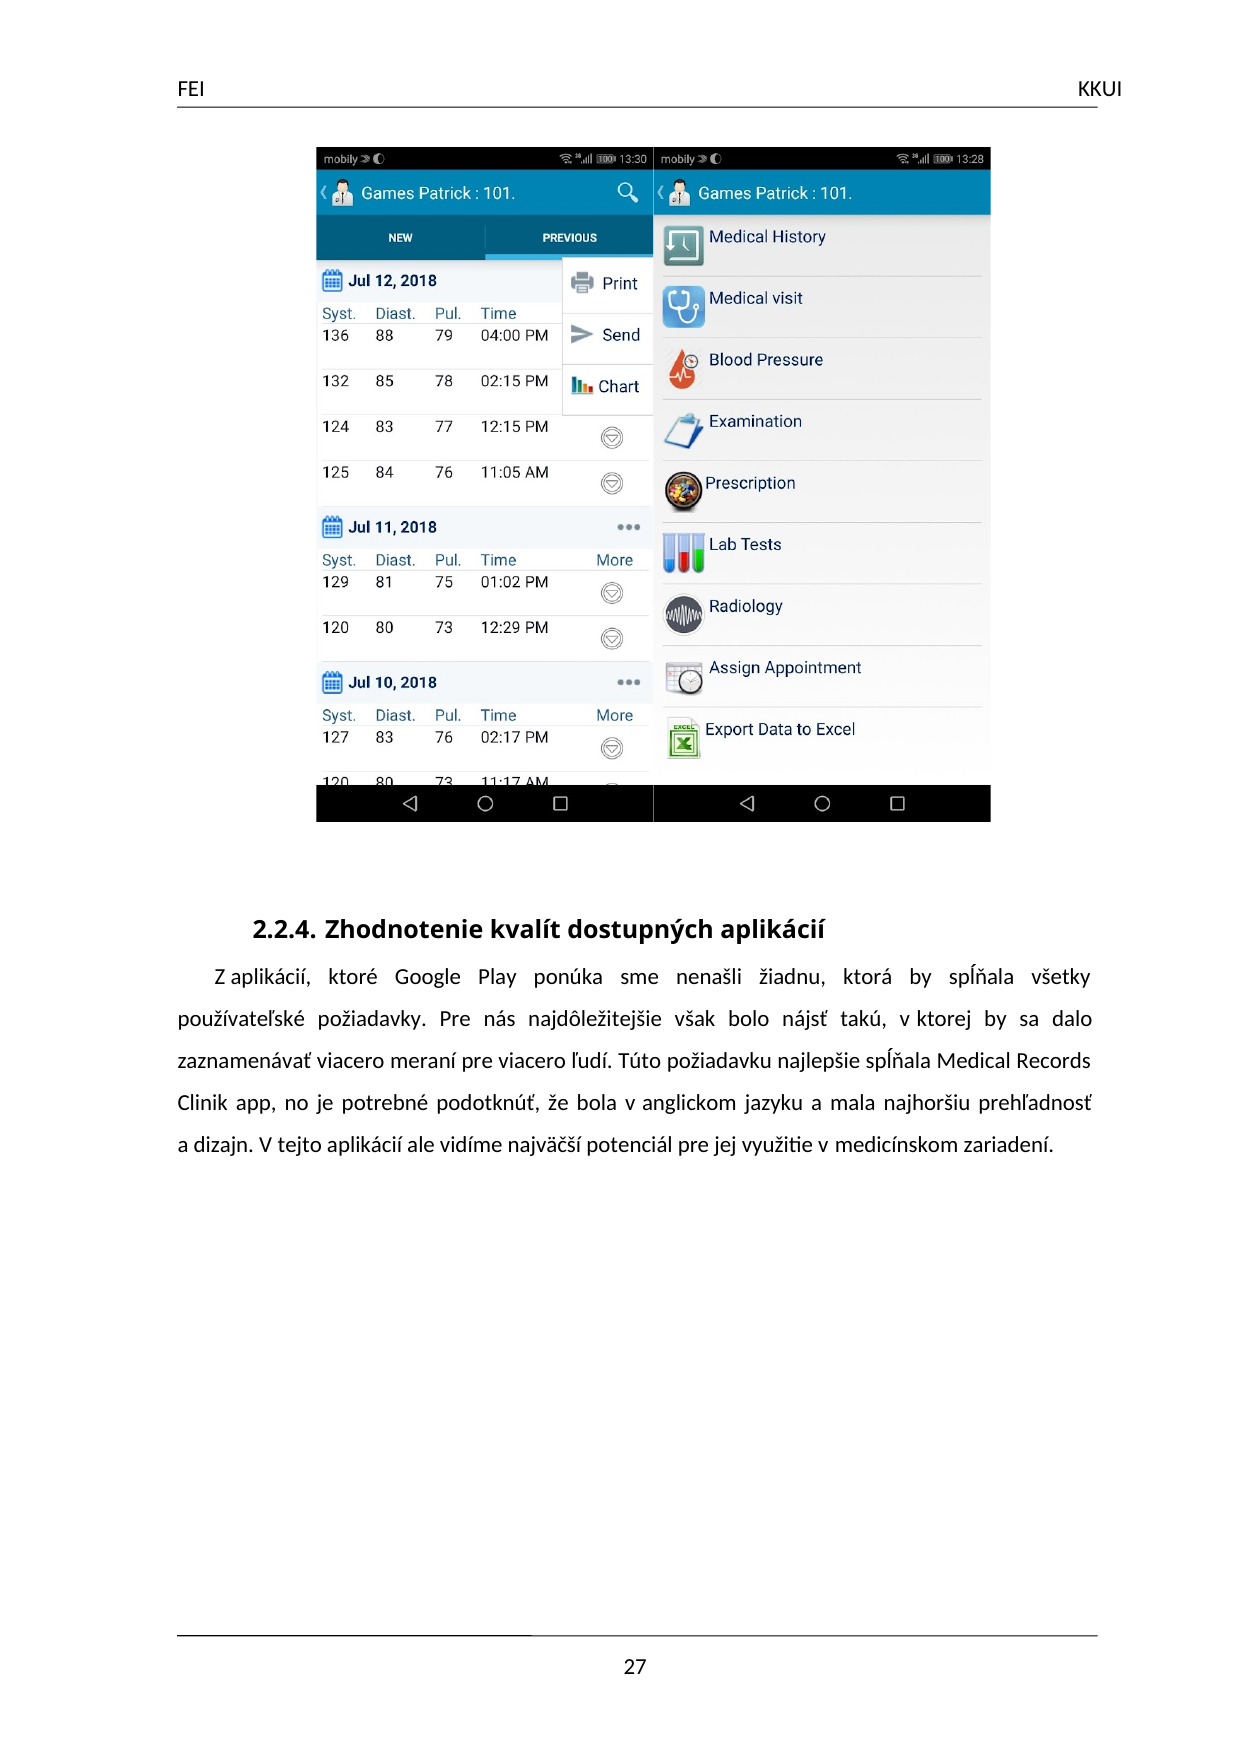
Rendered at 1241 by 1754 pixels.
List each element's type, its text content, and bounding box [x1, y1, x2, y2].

picture [316, 215, 991, 822]
picture [420, 187, 427, 198]
picture [786, 190, 793, 196]
picture [757, 187, 766, 198]
picture [699, 188, 750, 199]
picture [841, 188, 845, 199]
picture [445, 191, 456, 196]
picture [464, 186, 470, 198]
picture [544, 234, 584, 241]
picture [822, 188, 826, 198]
picture [316, 147, 991, 170]
picture [439, 188, 445, 199]
picture [504, 188, 508, 199]
picture [394, 190, 413, 199]
picture [587, 234, 596, 241]
picture [494, 188, 501, 199]
picture [430, 191, 437, 199]
picture [485, 188, 490, 198]
picture [767, 191, 774, 199]
picture [332, 179, 353, 206]
picture [389, 234, 412, 241]
picture [776, 188, 782, 199]
picture [800, 187, 807, 199]
picture [831, 187, 838, 199]
text Z aplikácií, ktoré Google Play ponúka sme nenašli žiadnu, ktorá by spĺňala všetky používateľské požiadavky. Pre nás najdôležitejšie však bolo nájsť takú, v ktorej by sa dalo zaznamenávať viacero meraní pre viacero ľudí. Túto požiadavku najlepšie spĺňala Medical Records Clinik app, no je potrebné podotknúť, že bola v anglickom jazyku a mala najhoršiu prehľadnosť a dizajn. V tejto aplikácií ale vidíme najväčší potenciál pre jej využitie v medicínskom zariadení. [177, 962, 1092, 1158]
picture [362, 188, 391, 199]
picture [627, 193, 638, 202]
picture [670, 179, 690, 206]
text Zhodnotenie kvalít dostupných aplikácií [252, 911, 1092, 945]
